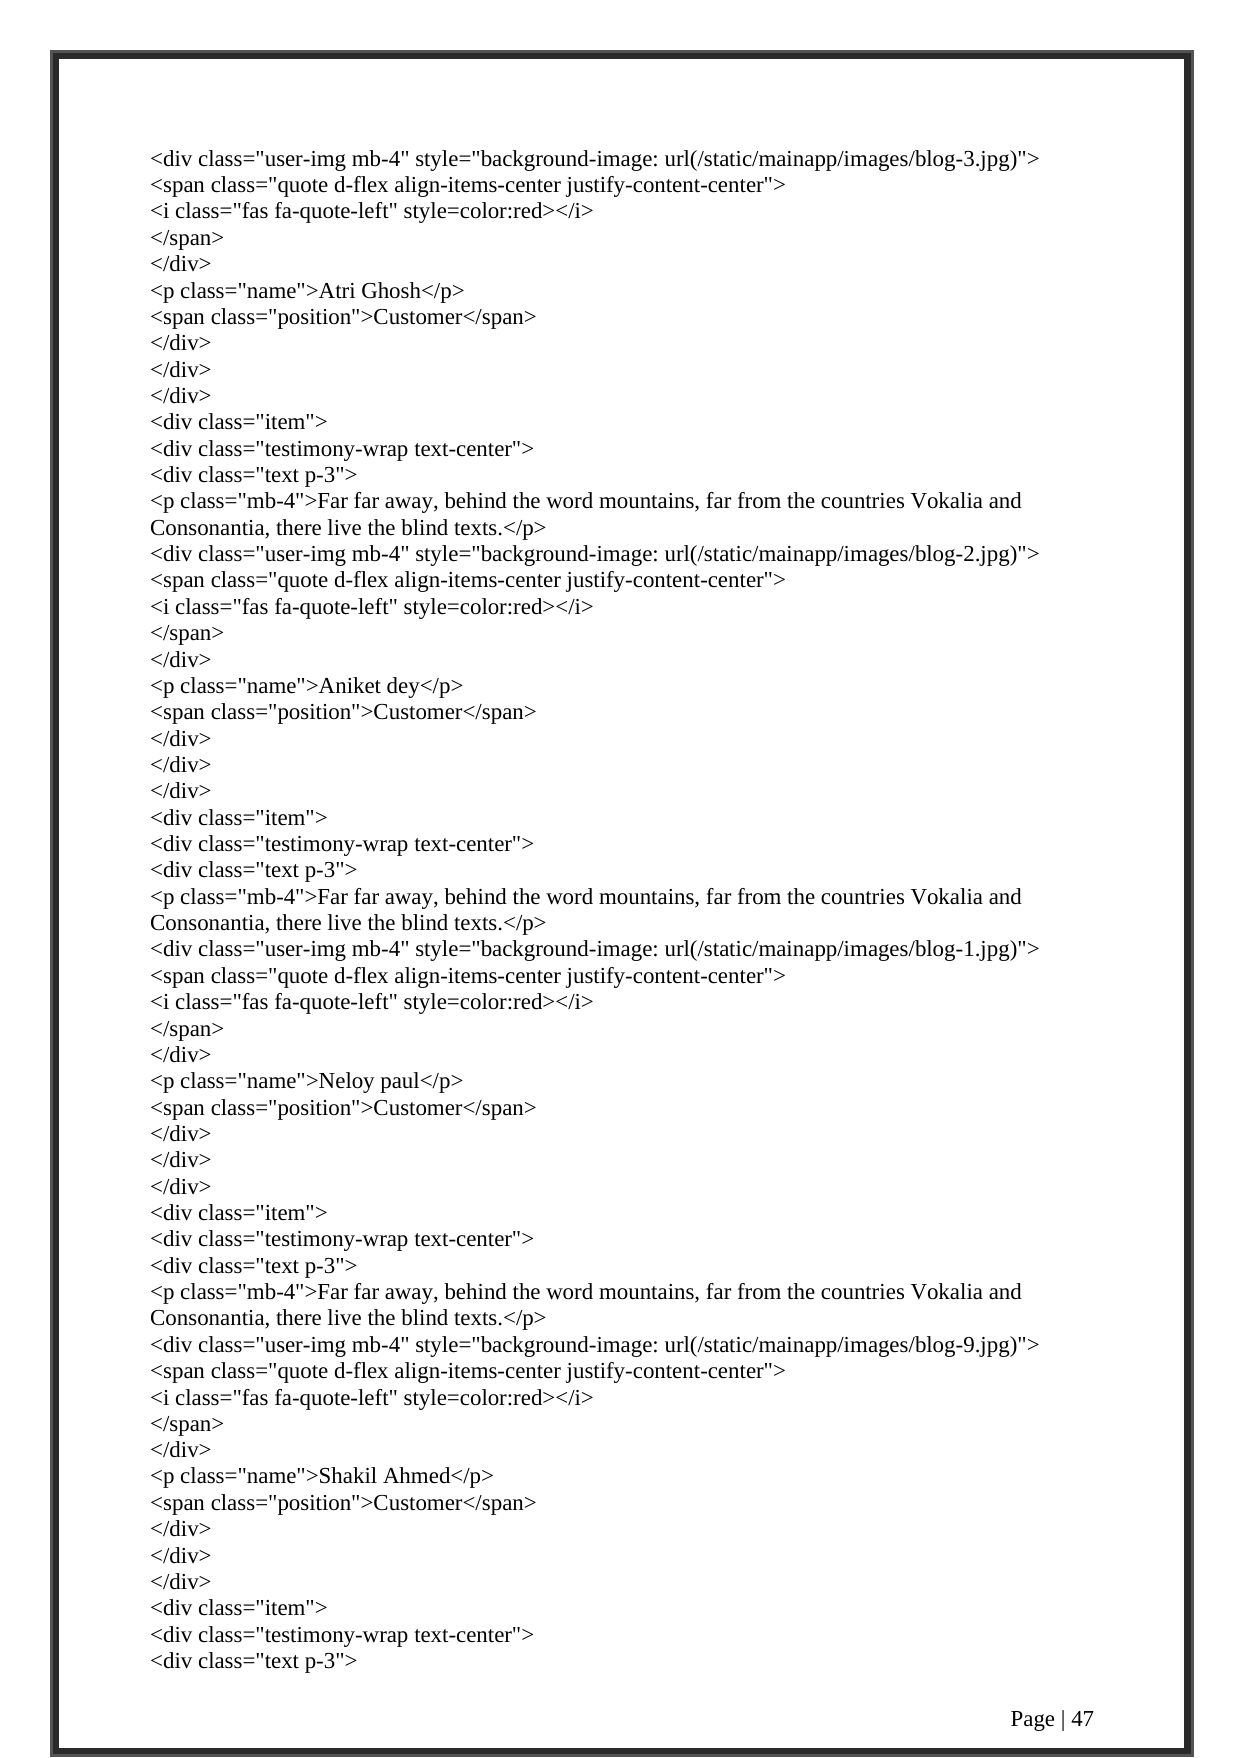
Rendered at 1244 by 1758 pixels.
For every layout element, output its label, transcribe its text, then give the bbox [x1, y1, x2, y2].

text </div> [150, 1568, 1094, 1594]
text <div class="testimony-wrap text-center"> [150, 1621, 1094, 1647]
text </div> [150, 1173, 1094, 1199]
text </div> [150, 250, 1094, 277]
text <div class="user-img mb-4" style="background-image: url(/static/mainapp/images/blog-3.jpg)"> [150, 145, 1094, 171]
text <div class="text p-3"> [150, 1647, 1094, 1673]
text <span class="quote d-flex align-items-center justify-content-center"> [150, 1357, 1094, 1383]
text <span class="quote d-flex align-items-center justify-content-center"> [150, 567, 1094, 593]
text </div> [150, 382, 1094, 408]
text <div class="item"> [150, 1594, 1094, 1621]
text <span class="position">Customer</span> [150, 1489, 1094, 1515]
text </div> [150, 1120, 1094, 1146]
text <p class="mb-4">Far far away, behind the word mountains, far from the countries Vokalia and Consonantia, there live the blind texts.</p> [150, 1278, 1094, 1331]
text <div class="text p-3"> [150, 461, 1094, 487]
text </div> [150, 725, 1094, 751]
text </div> [150, 751, 1094, 777]
text <i class="fas fa-quote-left" style=color:red></i> [150, 1383, 1094, 1410]
text </div> [150, 1542, 1094, 1568]
text <div class="testimony-wrap text-center"> [150, 830, 1094, 856]
text <span class="quote d-flex align-items-center justify-content-center"> [150, 171, 1094, 198]
text </div> [150, 1436, 1094, 1463]
text <span class="position">Customer</span> [150, 698, 1094, 725]
text <i class="fas fa-quote-left" style=color:red></i> [150, 988, 1094, 1014]
text <span class="quote d-flex align-items-center justify-content-center"> [150, 962, 1094, 988]
text </div> [150, 777, 1094, 804]
text </div> [150, 646, 1094, 672]
text <p class="name">Neloy paul</p> [150, 1067, 1094, 1094]
text </span> [150, 224, 1094, 250]
text </div> [150, 1146, 1094, 1173]
text <p class="name">Atri Ghosh</p> [150, 277, 1094, 303]
text </div> [150, 1041, 1094, 1067]
text </div> [150, 1515, 1094, 1542]
text </span> [150, 1014, 1094, 1041]
text <div class="user-img mb-4" style="background-image: url(/static/mainapp/images/blog-1.jpg)"> [150, 936, 1094, 962]
text <span class="position">Customer</span> [150, 303, 1094, 329]
text <p class="mb-4">Far far away, behind the word mountains, far from the countries Vokalia and Consonantia, there live the blind texts.</p> [150, 487, 1094, 540]
text <div class="user-img mb-4" style="background-image: url(/static/mainapp/images/blog-9.jpg)"> [150, 1331, 1094, 1357]
text <p class="mb-4">Far far away, behind the word mountains, far from the countries Vokalia and Consonantia, there live the blind texts.</p> [150, 883, 1094, 936]
text <p class="name">Shakil Ahmed</p> [150, 1463, 1094, 1489]
text <div class="item"> [150, 1199, 1094, 1225]
text <div class="item"> [150, 804, 1094, 830]
text <span class="position">Customer</span> [150, 1094, 1094, 1120]
text <div class="testimony-wrap text-center"> [150, 1225, 1094, 1252]
text <div class="item"> [150, 408, 1094, 435]
text </span> [150, 1410, 1094, 1436]
text <div class="testimony-wrap text-center"> [150, 435, 1094, 461]
text <i class="fas fa-quote-left" style=color:red></i> [150, 198, 1094, 224]
text <p class="name">Aniket dey</p> [150, 672, 1094, 698]
text </span> [150, 619, 1094, 646]
text <div class="text p-3"> [150, 1252, 1094, 1278]
text </div> [150, 329, 1094, 356]
text <i class="fas fa-quote-left" style=color:red></i> [150, 593, 1094, 619]
text </div> [150, 356, 1094, 382]
text <div class="text p-3"> [150, 856, 1094, 883]
text <div class="user-img mb-4" style="background-image: url(/static/mainapp/images/blog-2.jpg)"> [150, 540, 1094, 567]
